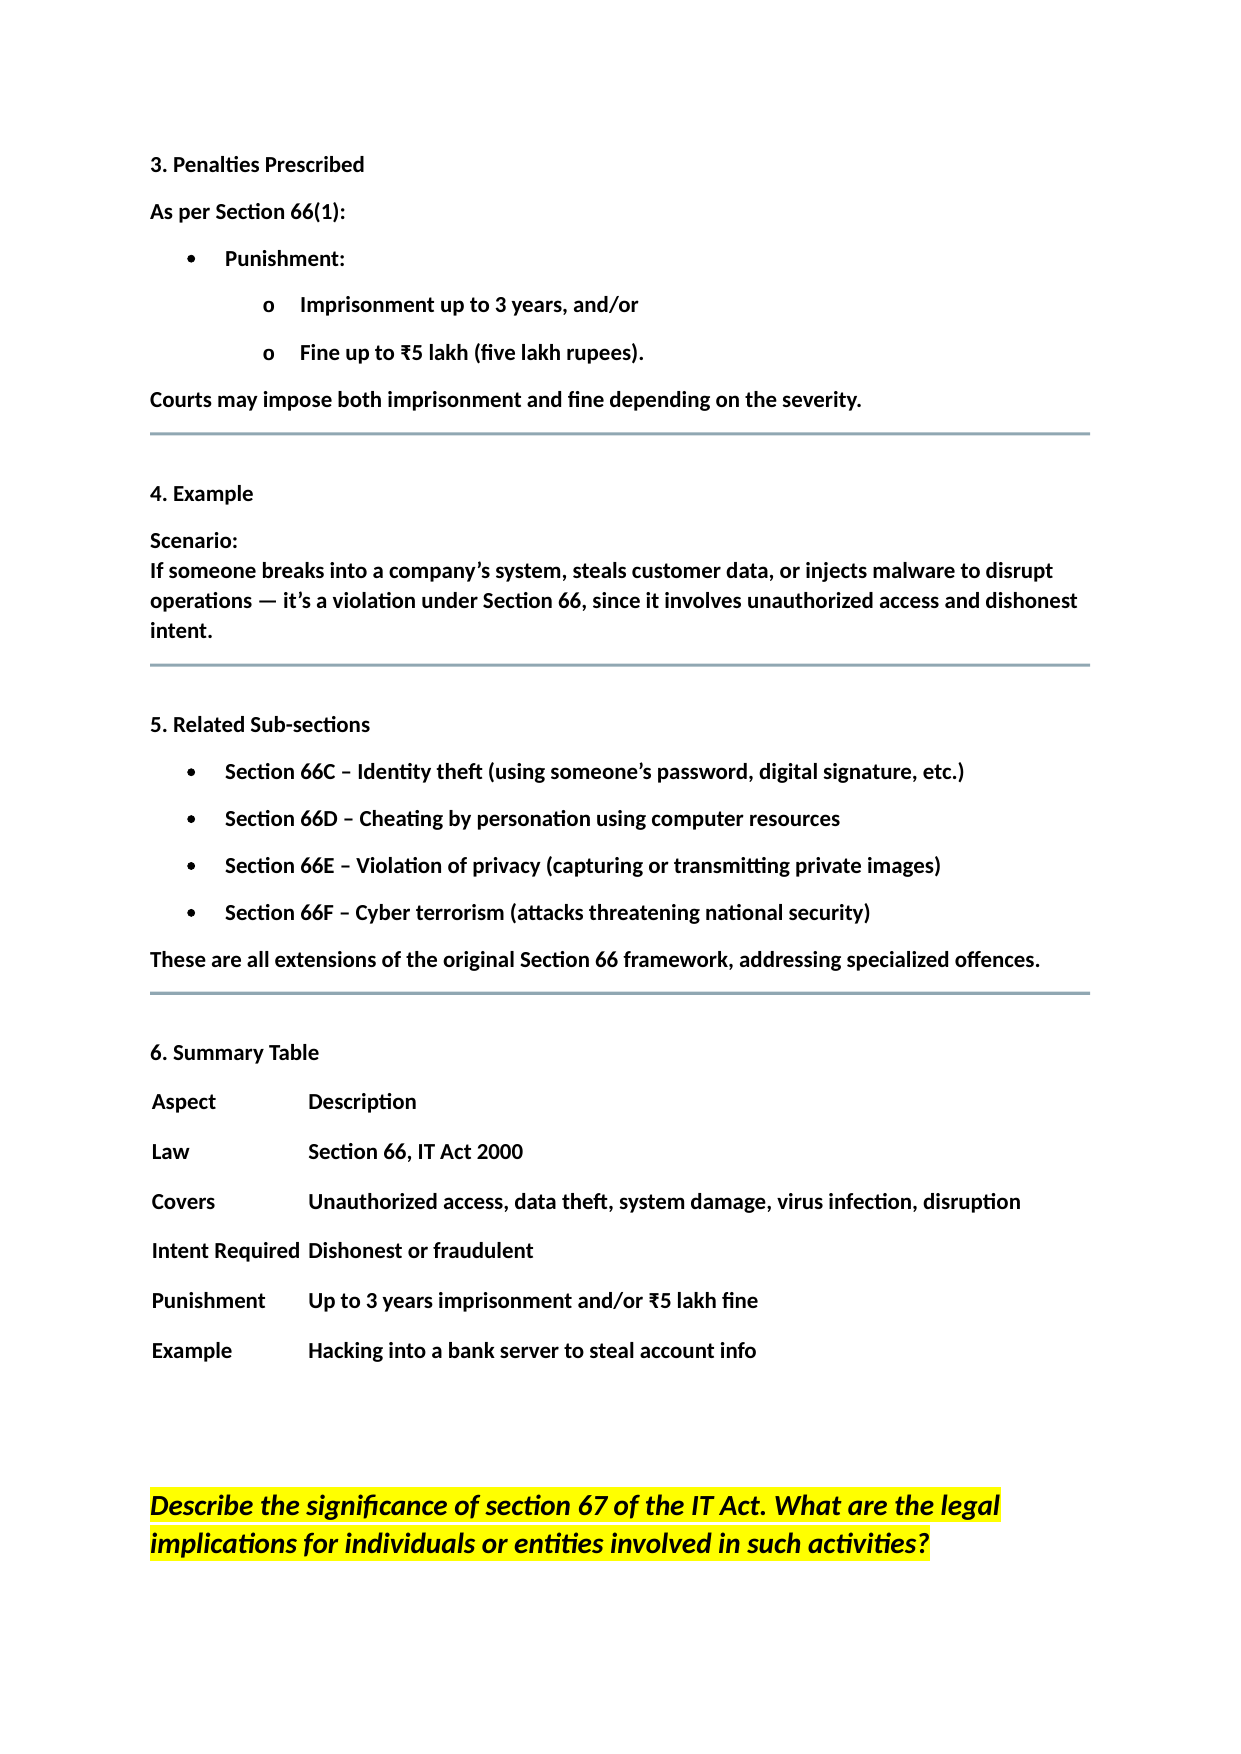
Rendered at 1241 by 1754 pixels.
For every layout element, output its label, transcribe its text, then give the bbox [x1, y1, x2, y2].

list Punishment: [187, 244, 1090, 272]
text Describe the significance of section 67 of the IT Act. What are the legal implications for individuals or entities involved in such activities? [150, 1487, 1090, 1561]
table_cell Hacking into a bank server to steal account info [307, 1335, 1028, 1385]
list Section 66C – Identity theft (using someone’s password, digital signature, etc.) [187, 757, 1090, 785]
list Section 66E – Violation of privacy (capturing or transmitting private images) [187, 851, 1090, 879]
table_header Description [307, 1085, 1028, 1135]
table_cell Unauthorized access, data theft, system damage, virus infection, disruption [307, 1185, 1028, 1235]
text 5. Related Sub-sections [150, 710, 1090, 738]
text 4. Example [150, 479, 1090, 507]
table_cell Section 66, IT Act 2000 [307, 1135, 1028, 1185]
list Imprisonment up to 3 years, and/or [262, 291, 1090, 319]
text Scenario: If someone breaks into a company’s system, steals customer data, or injects malware to disrupt operations — it’s a violation under Section 66, since it involves unauthorized access and dishonest intent. [150, 526, 1090, 645]
table_header Aspect [150, 1085, 307, 1135]
table_cell Intent Required [150, 1235, 307, 1285]
text Courts may impose both imprisonment and fine depending on the severity. [150, 385, 1090, 413]
table_cell Punishment [150, 1285, 307, 1335]
table_cell Example [150, 1335, 307, 1385]
list Section 66D – Cheating by personation using computer resources [187, 804, 1090, 832]
text These are all extensions of the original Section 66 framework, addressing specialized offences. [150, 945, 1090, 973]
table_cell Dishonest or fraudulent [307, 1235, 1028, 1285]
table_cell Law [150, 1135, 307, 1185]
table_cell Up to 3 years imprisonment and/or ₹5 lakh fine [307, 1285, 1028, 1335]
text 6. Summary Table [150, 1038, 1090, 1067]
list Section 66F – Cyber terrorism (attacks threatening national security) [187, 898, 1090, 926]
list Fine up to ₹5 lakh (five lakh rupees). [262, 338, 1090, 367]
table_cell Covers [150, 1185, 307, 1235]
text As per Section 66(1): [150, 197, 1090, 225]
text 3. Penalties Prescribed [150, 150, 1090, 178]
